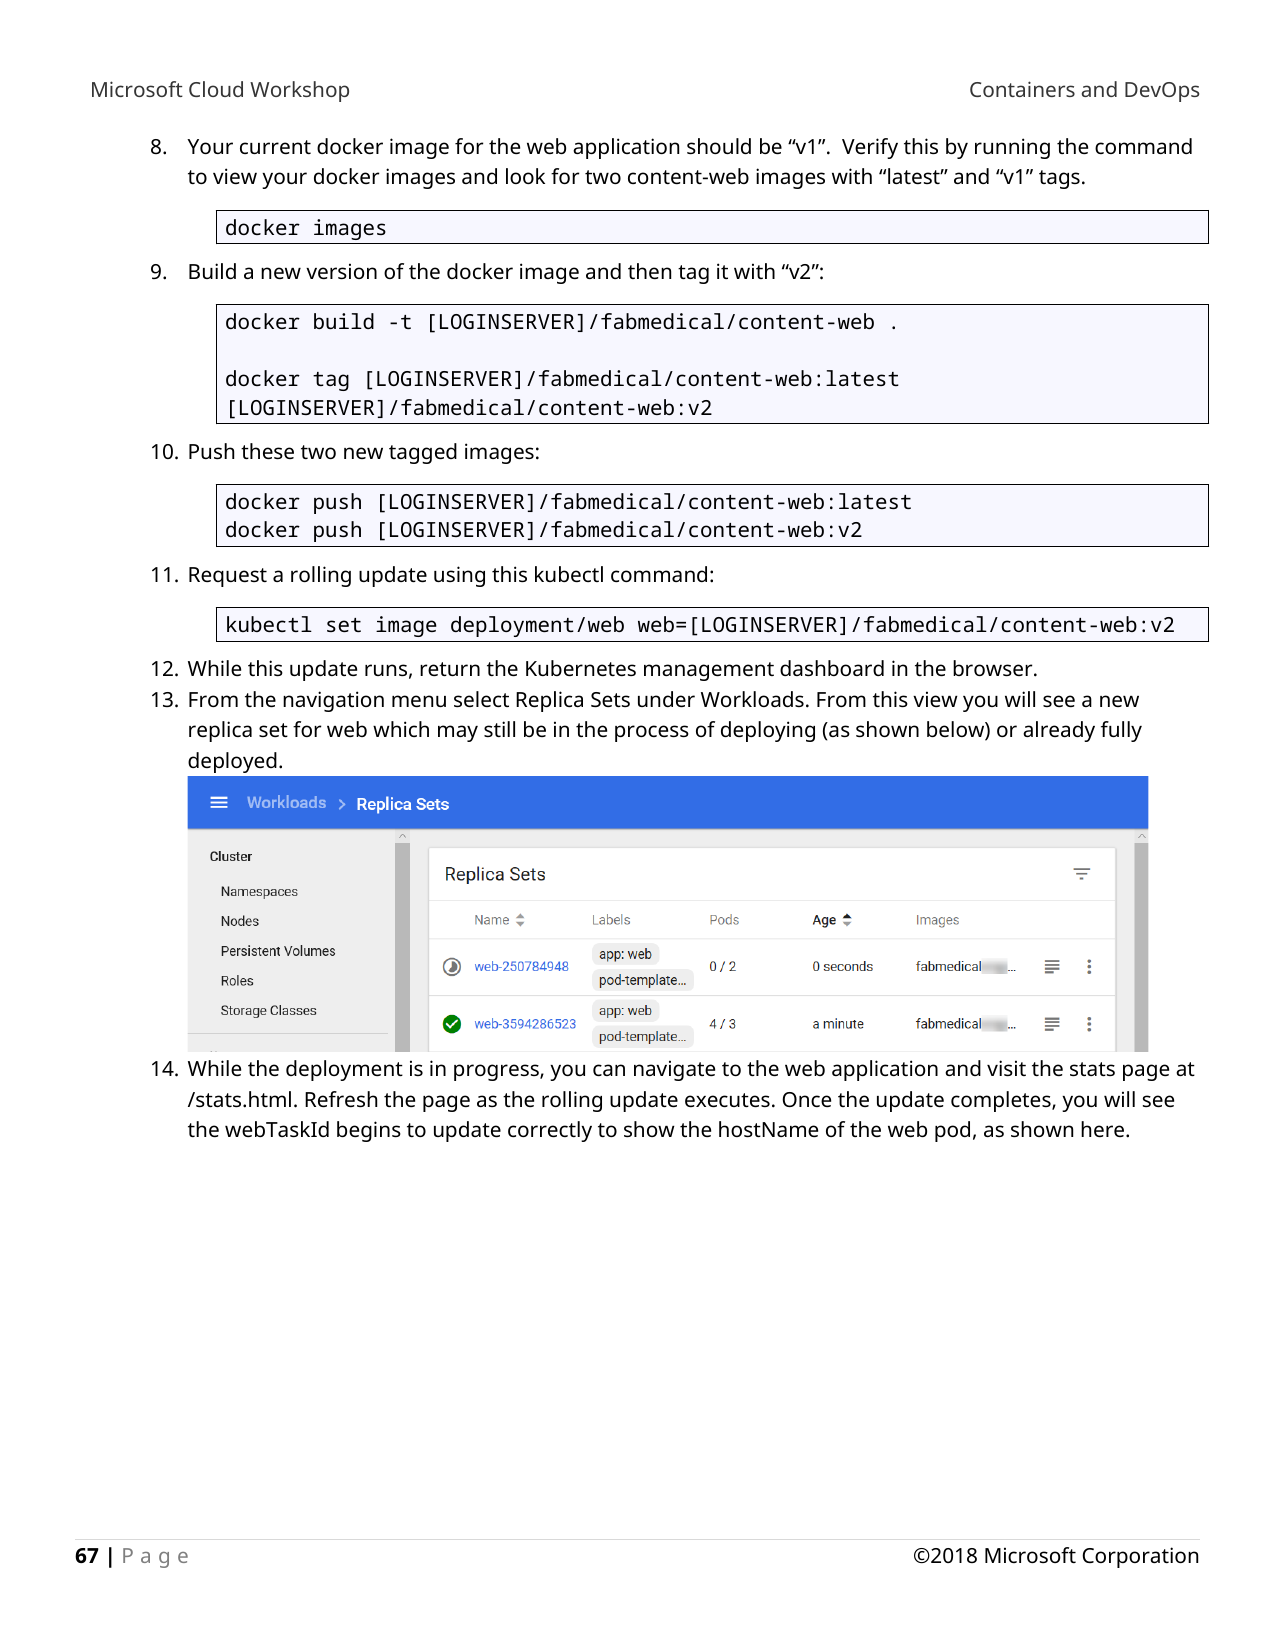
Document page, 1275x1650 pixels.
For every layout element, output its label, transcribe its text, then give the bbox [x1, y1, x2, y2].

list Push these two new tagged images: [150, 437, 1200, 465]
list Request a rolling update using this kubectl command: [150, 560, 1200, 588]
picture [187, 776, 1149, 1052]
list From the navigation menu select Replica Sets under Workloads. From this view you will see a new replica set for web which may still be in the process of deploying (as shown below) or already fully deployed. [150, 685, 1200, 774]
list docker images [217, 211, 1208, 243]
list Your current docker image for the web application should be “v1”. Verify this by running the command to view your docker images and look for two content-web images with “latest” and “v1” tags. [150, 132, 1200, 191]
text kubectl set image deployment/web web=[LOGINSERVER]/fabmedical/content-web:v2 [217, 608, 1208, 641]
text docker push [LOGINSERVER]/fabmedical/content-web:latest [217, 485, 1208, 512]
list Build a new version of the docker image and then tag it with “v2”: [150, 257, 1200, 285]
text docker push [LOGINSERVER]/fabmedical/content-web:v2 [217, 512, 1208, 546]
list While the deployment is in progress, you can navigate to the web application and visit the stats page at /stats.html. Refresh the page as the rolling update executes. Once the update completes, you will see the webTaskId begins to update correctly to show the hostName of the web pod, as shown here. [150, 1054, 1200, 1144]
text docker build -t [LOGINSERVER]/fabmedical/content-web . [217, 305, 1208, 333]
list While this update runs, return the Kubernetes management dashboard in the browser. [150, 654, 1200, 683]
text docker tag [LOGINSERVER]/fabmedical/content-web:latest [LOGINSERVER]/fabmedical/content-web:v2 [217, 361, 1208, 423]
